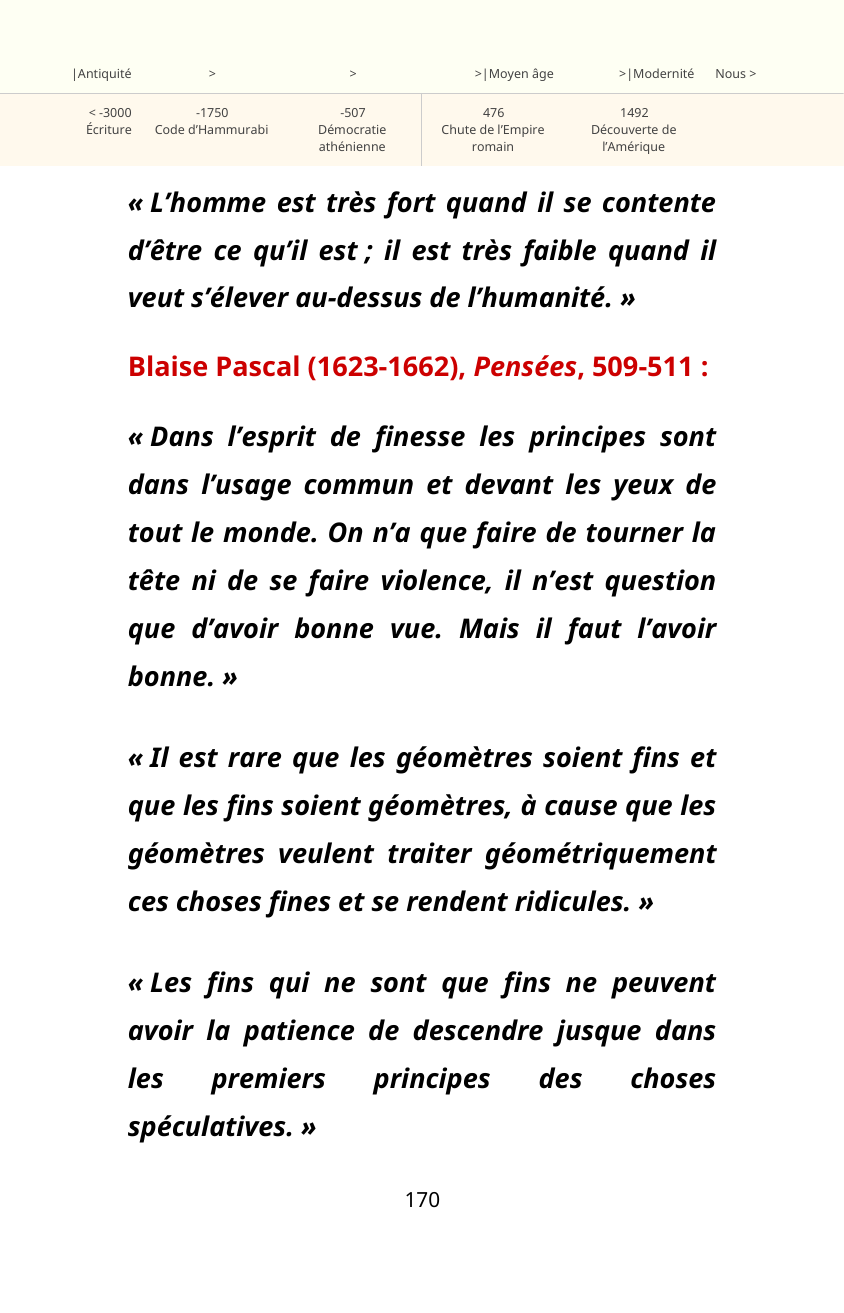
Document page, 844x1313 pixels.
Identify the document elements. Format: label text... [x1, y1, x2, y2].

subtitle « Il est rare que les géomètres soient fins et que les fins soient géomètres, à cause que les géomètres veulent traiter géométriquement ces choses fines et se rendent ridicules. » [128, 739, 717, 919]
subtitle « Dans l’esprit de finesse les principes sont dans l’usage commun et devant les yeux de tout le monde. On n’a que faire de tourner la tête ni de se faire violence, il n’est question que d’avoir bonne vue. Mais il faut l’avoir bonne. » [128, 418, 717, 694]
subtitle Blaise Pascal (1623-1662), Pensées, 509-511 : [128, 348, 717, 384]
subtitle « L’homme est très fort quand il se contente d’être ce qu’il est ; il est très faible quand il veut s’élever au-dessus de l’humanité. » [128, 183, 717, 316]
subtitle « Les fins qui ne sont que fins ne peuvent avoir la patience de descendre jusque dans les premiers principes des choses spéculatives. » [128, 964, 717, 1144]
